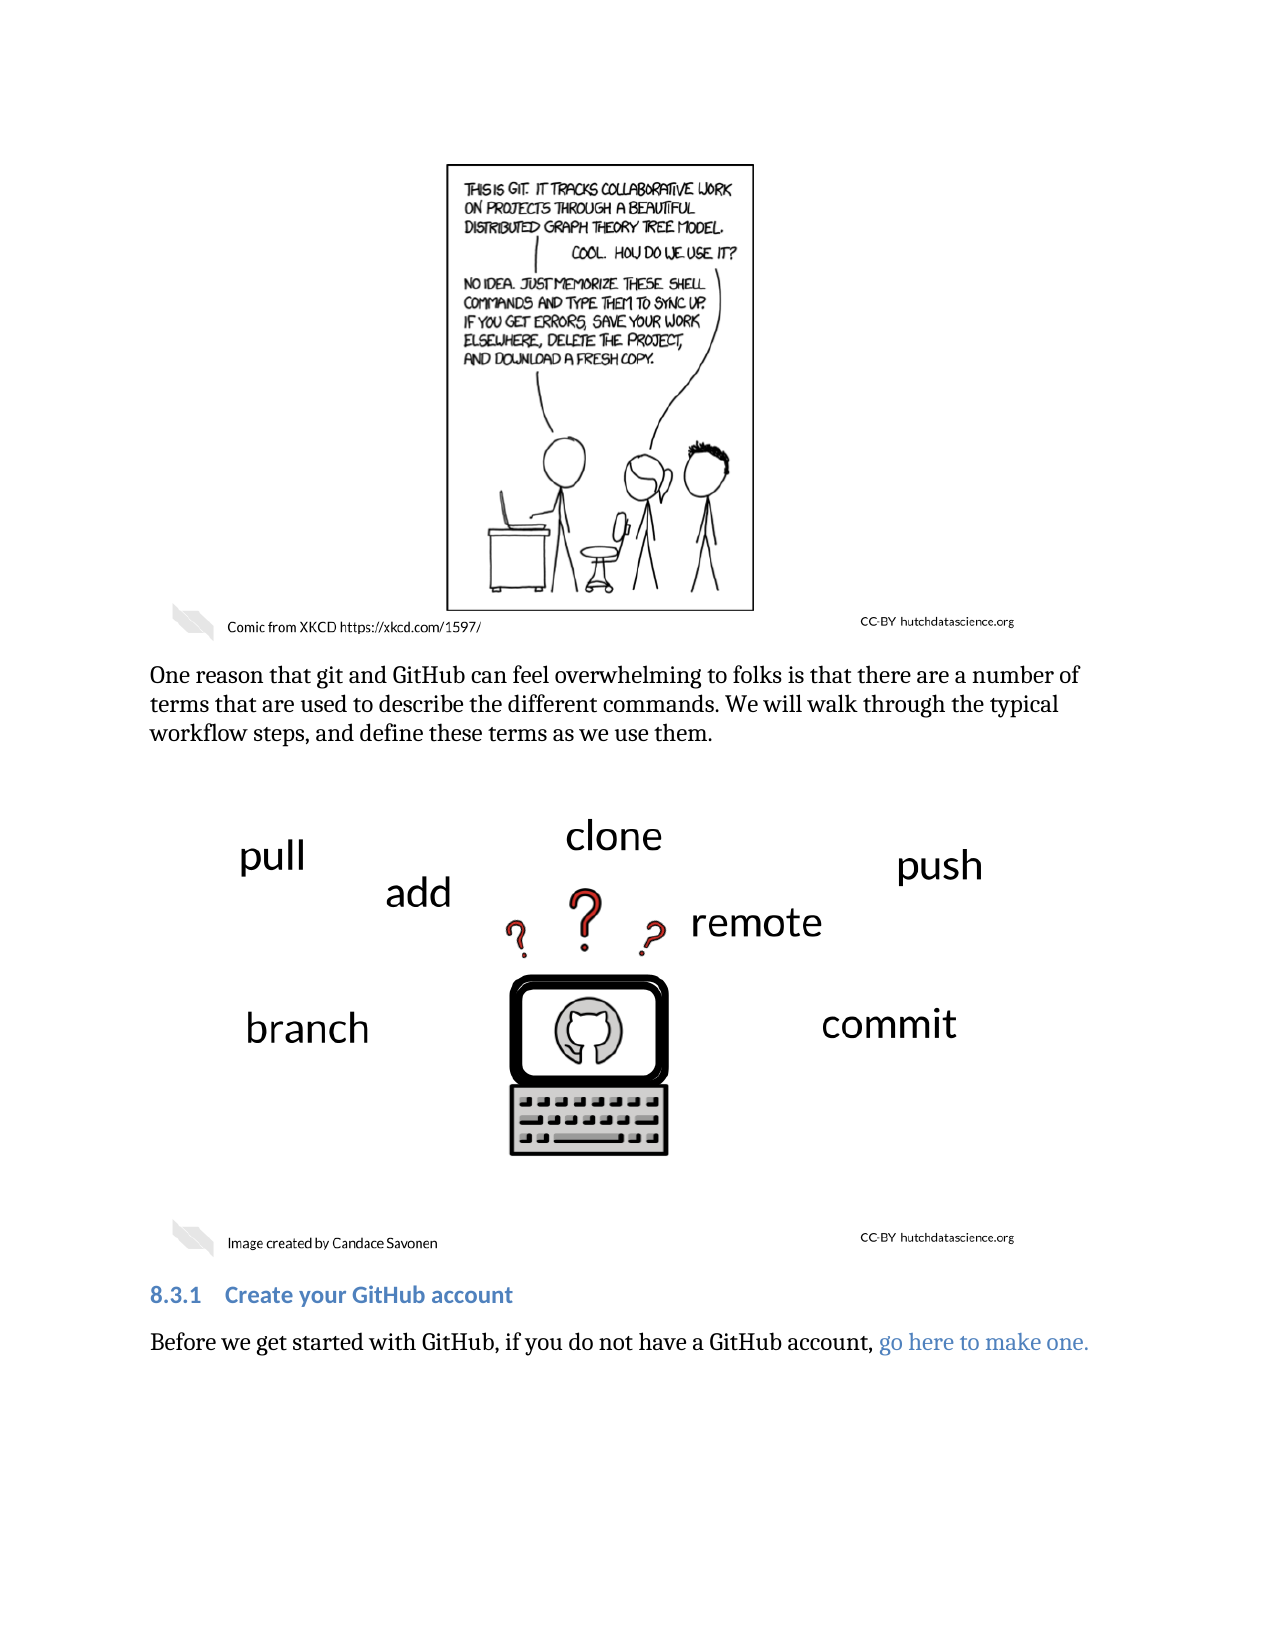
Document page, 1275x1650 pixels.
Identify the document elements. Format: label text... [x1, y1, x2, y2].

subtitle 8.3.1 Create your GitHub account [150, 1279, 1125, 1309]
text One reason that git and GitHub can feel overwhelming to folks is that there are a number of terms that are used to describe the different commands. We will walk through the typical workflow steps, and define these terms as we use them. [150, 661, 1125, 747]
picture [168, 150, 1044, 643]
text Before we get started with GitHub, if you do not have a GitHub account, go here to make one. [150, 1328, 1125, 1357]
picture [168, 766, 1044, 1259]
